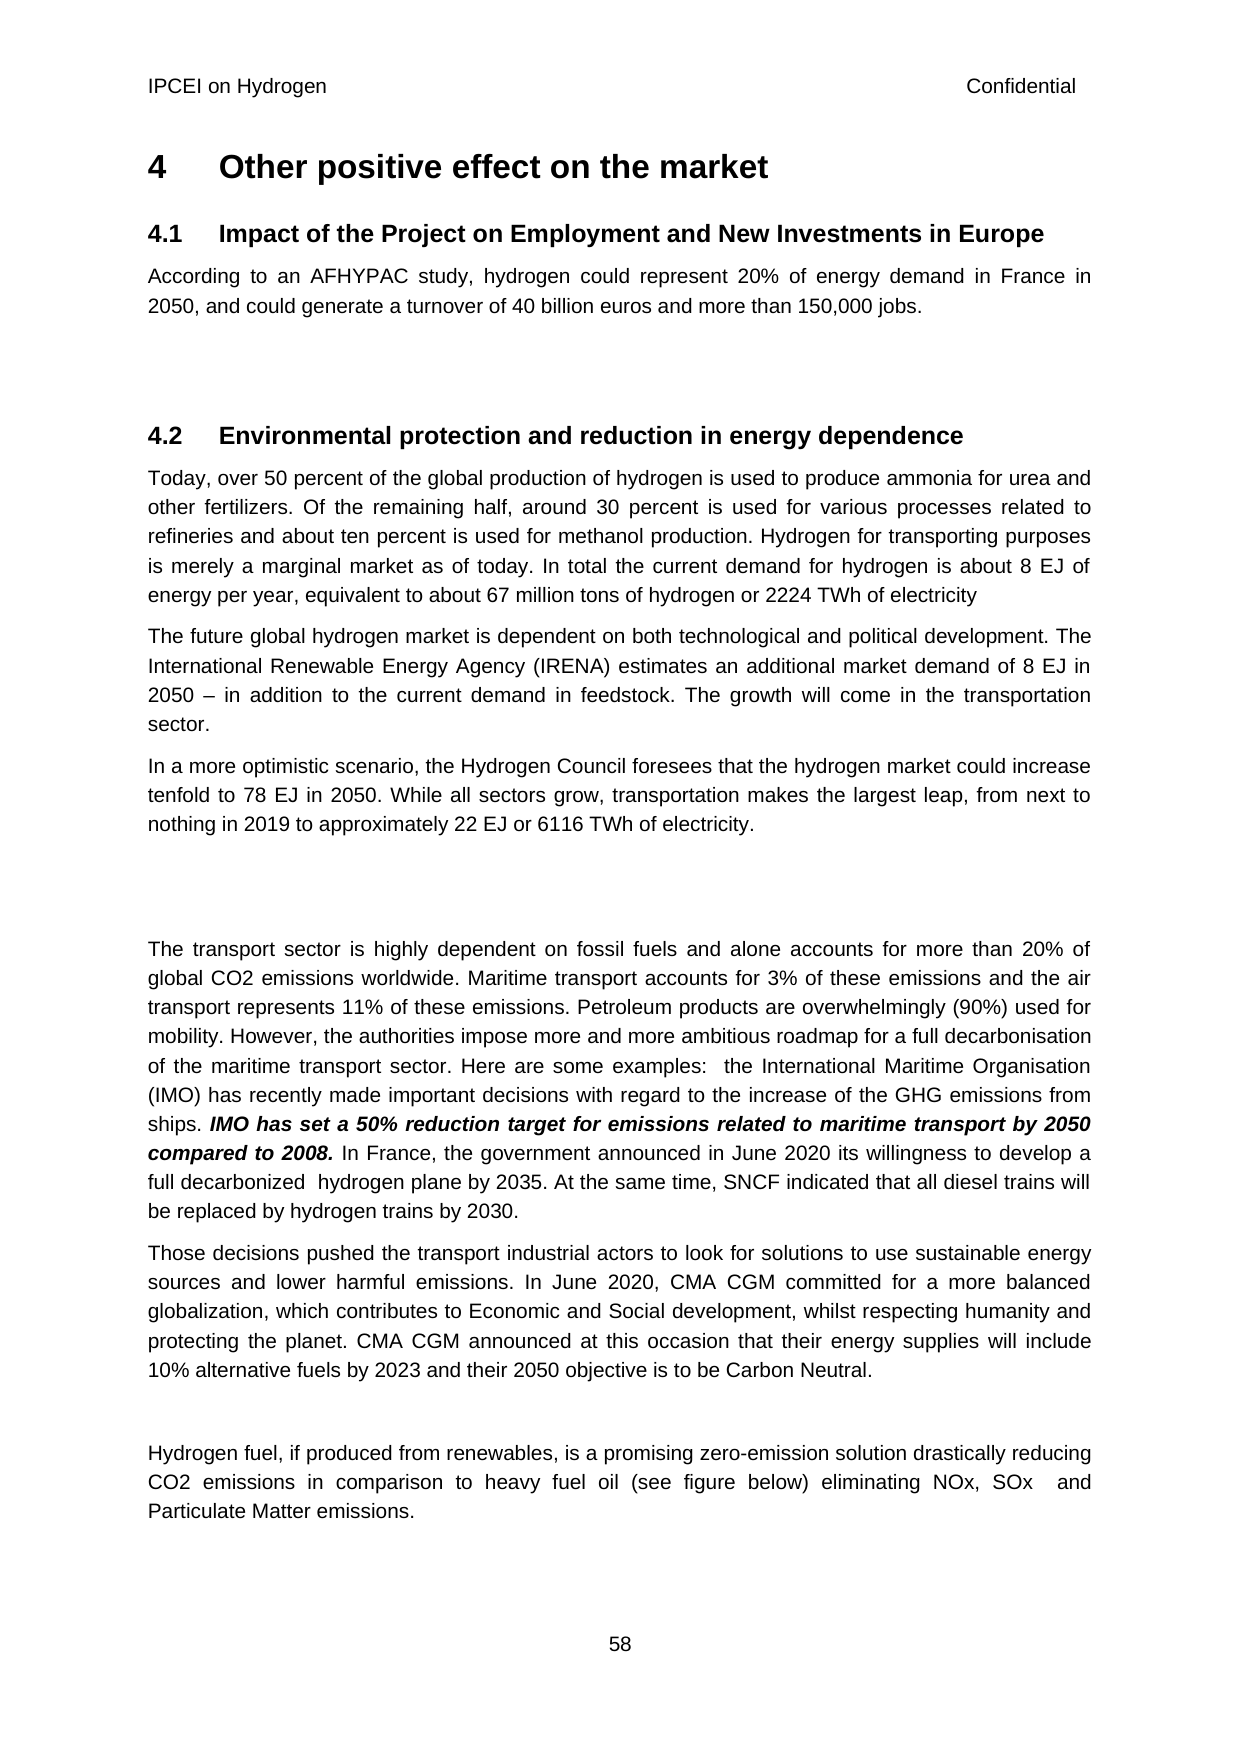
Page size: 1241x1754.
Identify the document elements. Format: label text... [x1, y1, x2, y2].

list Environmental protection and reduction in energy dependence [148, 421, 1093, 450]
text The transport sector is highly dependent on fossil fuels and alone accounts for more than 20% of global CO2 emissions worldwide. Maritime transport accounts for 3% of these emissions and the air transport represents 11% of these emissions. Petroleum products are overwhelmingly (90%) used for mobility. However, the authorities impose more and more ambitious roadmap for a full decarbonisation of the maritime transport sector. Here are some examples: the International Maritime Organisation (IMO) has recently made important decisions with regard to the increase of the GHG emissions from ships. IMO has set a 50% reduction target for emissions related to maritime transport by 2050 compared to 2008. In France, the government announced in June 2020 its willingness to develop a full decarbonized hydrogen plane by 2035. At the same time, SNCF indicated that all diesel trains will be replaced by hydrogen trains by 2030. [148, 933, 1093, 1225]
list Impact of the Project on Employment and New Investments in Europe [148, 219, 1093, 248]
text Hydrogen fuel, if produced from renewables, is a promising zero-emission solution drastically reducing CO2 emissions in comparison to heavy fuel oil (see figure below) eliminating NOx, SOx and Particulate Matter emissions. [148, 1437, 1093, 1525]
text Other positive effect on the market [148, 148, 1093, 186]
text The future global hydrogen market is dependent on both technological and political development. The International Renewable Energy Agency (IRENA) estimates an additional market demand of 8 EJ in 2050 – in addition to the current demand in feedstock. The growth will come in the transportation sector. [148, 621, 1093, 737]
text According to an AFHYPAC study, hydrogen could represent 20% of energy demand in France in 2050, and could generate a turnover of 40 billion euros and more than 150,000 jobs. [148, 261, 1093, 319]
text Today, over 50 percent of the global production of hydrogen is used to produce ammonia for urea and other fertilizers. Of the remaining half, around 30 percent is used for various processes related to refineries and about ten percent is used for methanol production. Hydrogen for transporting purposes is merely a marginal market as of today. In total the current demand for hydrogen is about 8 EJ of energy per year, equivalent to about 67 million tons of hydrogen or 2224 TWh of electricity [148, 462, 1093, 608]
text In a more optimistic scenario, the Hydrogen Council foresees that the hydrogen market could increase tenfold to 78 EJ in 2050. While all sectors grow, transportation makes the largest leap, from next to nothing in 2019 to approximately 22 EJ or 6116 TWh of electricity. [148, 750, 1093, 837]
text Those decisions pushed the transport industrial actors to look for solutions to use sustainable energy sources and lower harmful emissions. In June 2020, CMA CGM committed for a more balanced globalization, which contributes to Economic and Social development, whilst respecting humanity and protecting the planet. CMA CGM announced at this occasion that their energy supplies will include 10% alternative fuels by 2023 and their 2050 objective is to be Carbon Neutral. [148, 1237, 1093, 1383]
